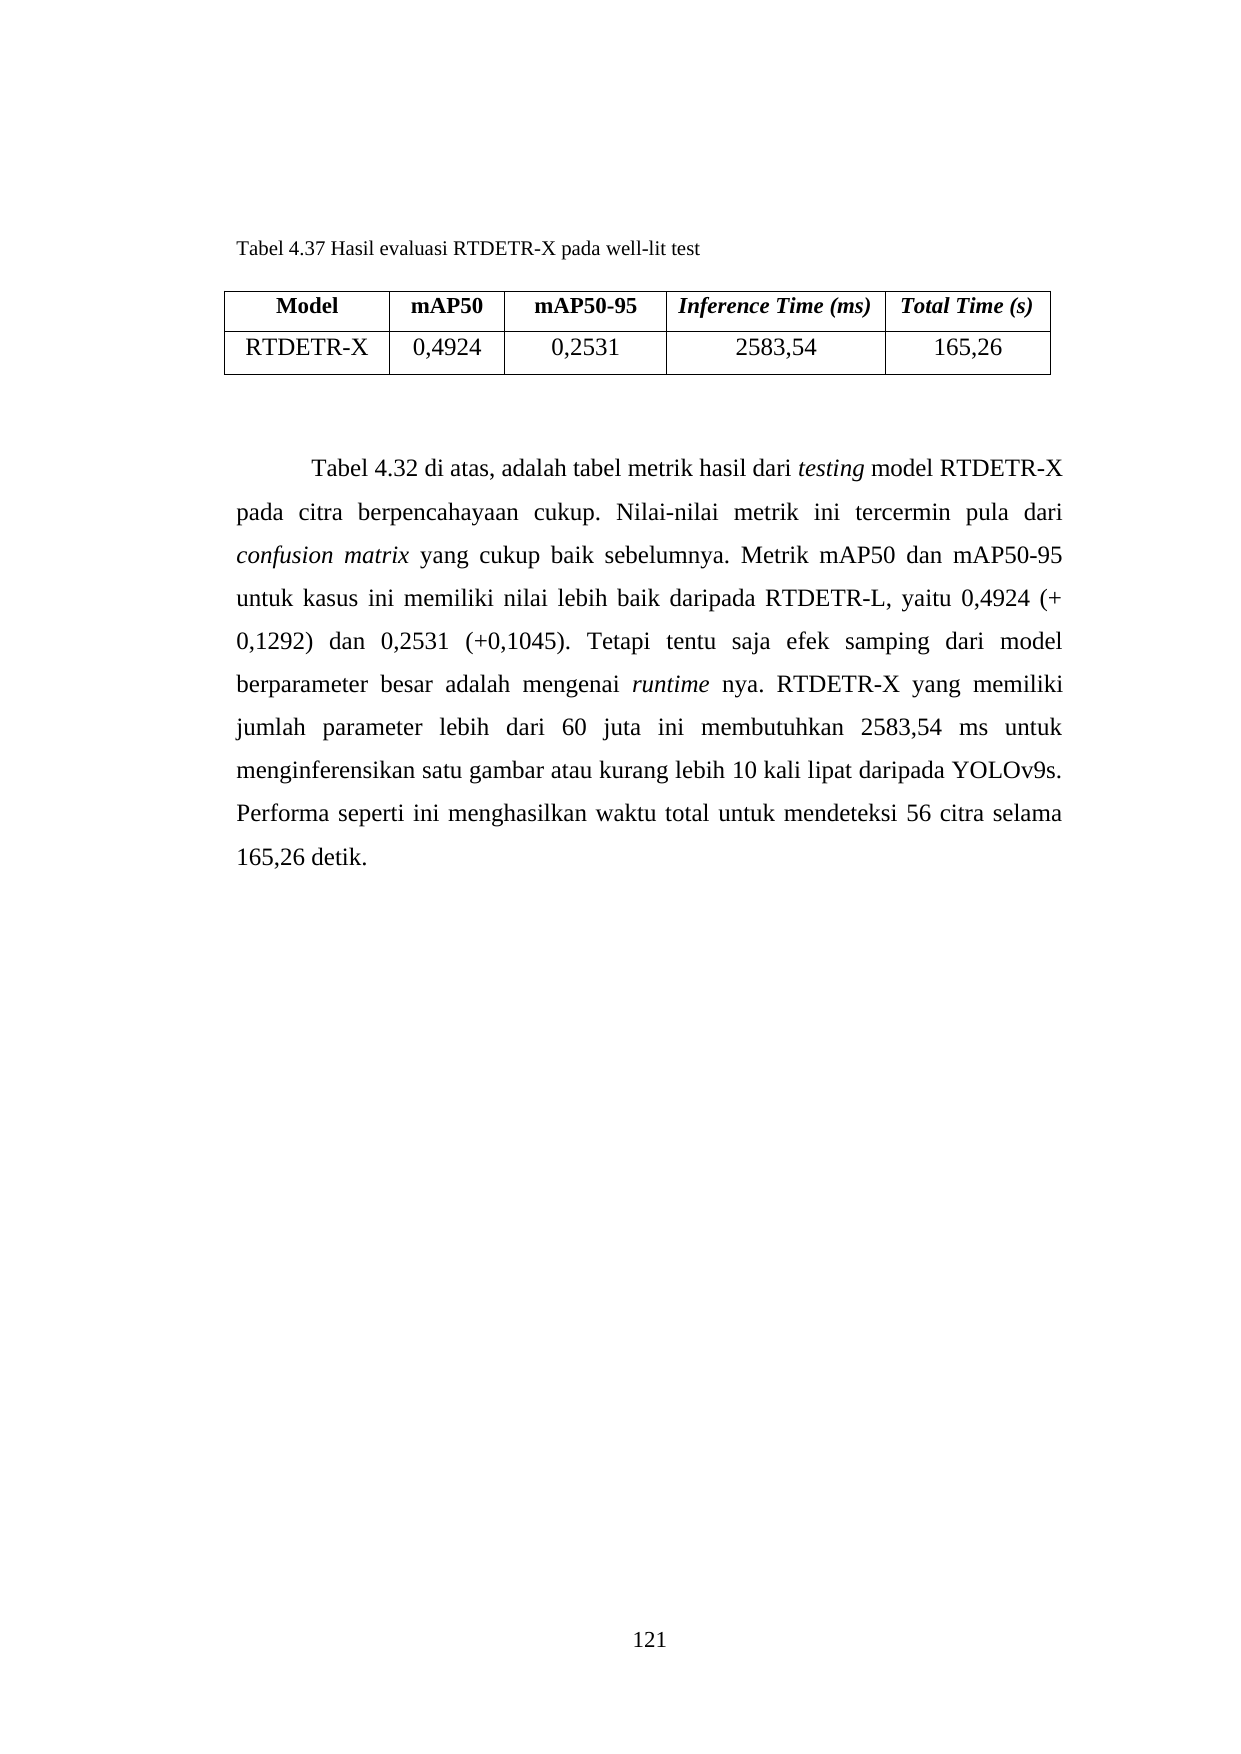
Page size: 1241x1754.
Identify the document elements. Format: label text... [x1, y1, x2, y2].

table_cell 0,4924 [390, 332, 504, 374]
table_header mAP50-95 [505, 292, 666, 331]
table_header Inference Time (ms) [667, 292, 885, 331]
table_header mAP50 [390, 292, 504, 331]
table_cell 165,26 [886, 332, 1050, 374]
table_cell 2583,54 [667, 332, 885, 374]
text Tabel 4.32 di atas, adalah tabel metrik hasil dari testing model RTDETR-X pada citra berpencahayaan cukup. Nilai-nilai metrik ini tercermin pula dari confusion matrix yang cukup baik sebelumnya. Metrik mAP50 dan mAP50-95 untuk kasus ini memiliki nilai lebih baik daripada RTDETR-L, yaitu 0,4924 (+ 0,1292) dan 0,2531 (+0,1045). Tetapi tentu saja efek samping dari model berparameter besar adalah mengenai runtime nya. RTDETR-X yang memiliki jumlah parameter lebih dari 60 juta ini membutuhkan 2583,54 ms untuk menginferensikan satu gambar atau kurang lebih 10 kali lipat daripada YOLOv9s. Performa seperti ini menghasilkan waktu total untuk mendeteksi 56 citra selama 165,26 detik. [236, 453, 1063, 870]
table_header Total Time (s) [886, 292, 1050, 331]
table_cell 0,2531 [505, 332, 666, 374]
table_cell RTDETR-X [225, 332, 389, 374]
table_header Model [225, 292, 389, 331]
